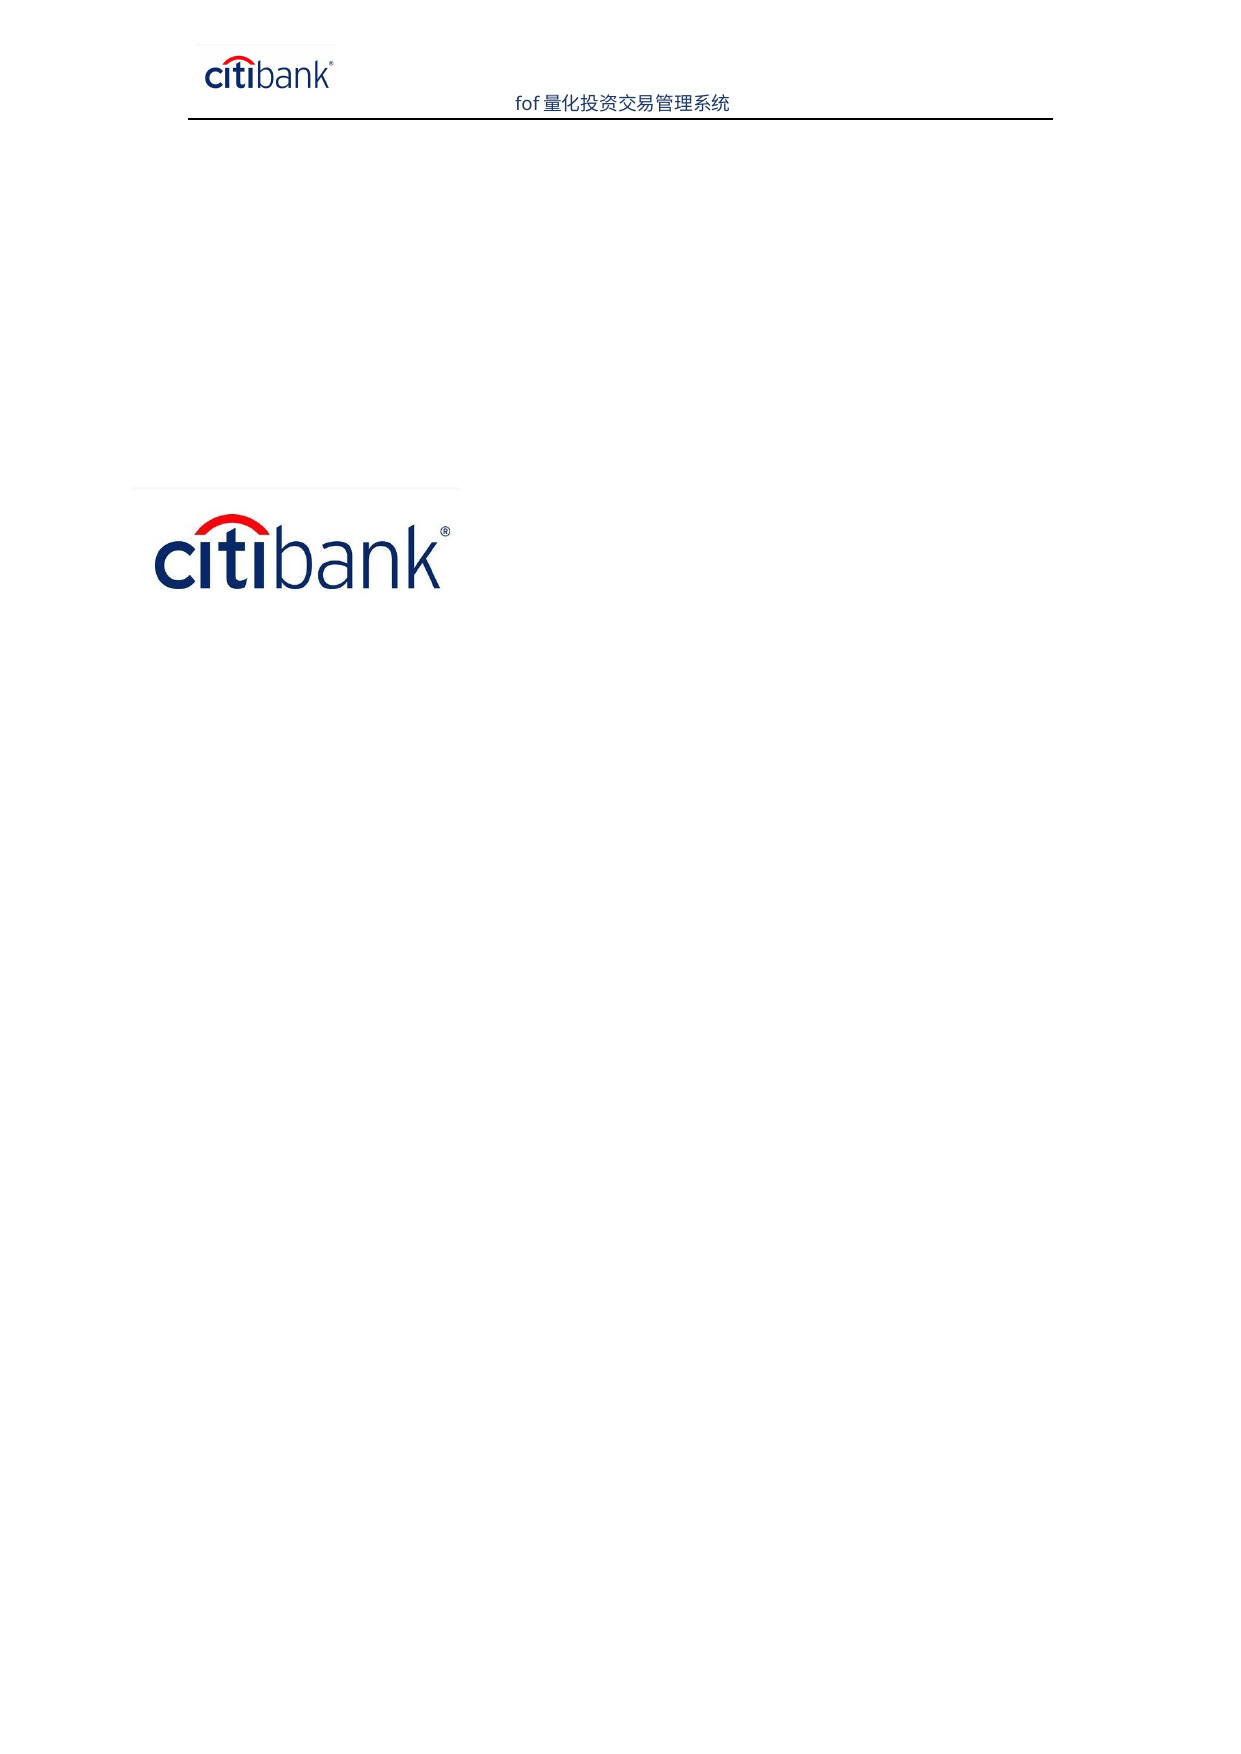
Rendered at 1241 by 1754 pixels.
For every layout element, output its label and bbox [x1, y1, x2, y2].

picture [195, 44, 337, 99]
picture [131, 487, 459, 614]
